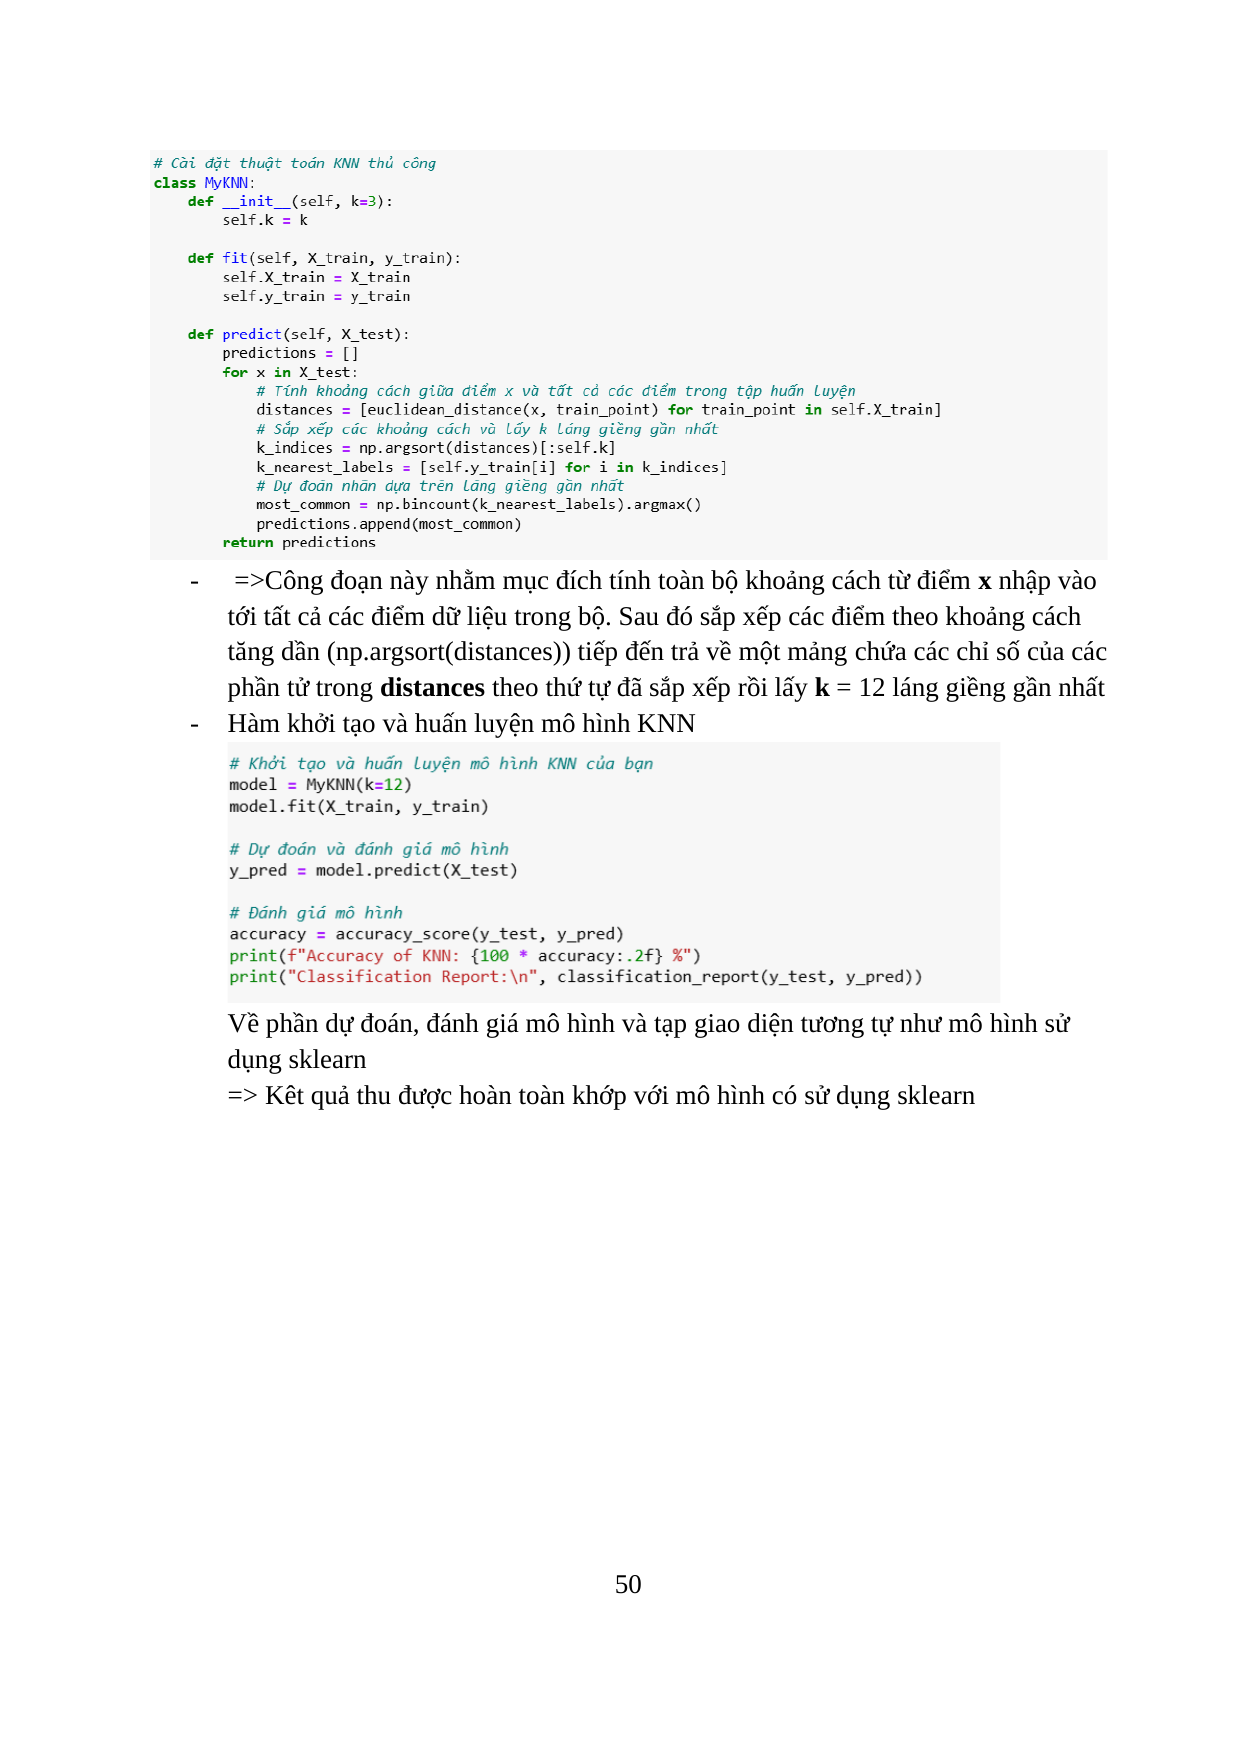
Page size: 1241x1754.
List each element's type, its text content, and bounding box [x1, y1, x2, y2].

picture [150, 150, 1108, 560]
list Hàm khởi tạo và huấn luyện mô hình KNN [190, 707, 1107, 738]
list Về phần dự đoán, đánh giá mô hình và tạp giao diện tương tự như mô hình sử dụng sklearn [227, 1008, 1107, 1074]
picture [227, 742, 1001, 1003]
list => Kêt quả thu được hoàn toàn khớp với mô hình có sử dụng sklearn [227, 1079, 1107, 1110]
list =>Công đoạn này nhằm mục đích tính toàn bộ khoảng cách từ điểm x nhập vào tới tất cả các điểm dữ liệu trong bộ. Sau đó sắp xếp các điểm theo khoảng cách tăng dần (np.argsort(distances)) tiếp đến trả về một mảng chứa các chỉ số của các phần tử trong distances theo thứ tự đã sắp xếp rồi lấy k = 12 láng giềng gần nhất [190, 564, 1107, 702]
